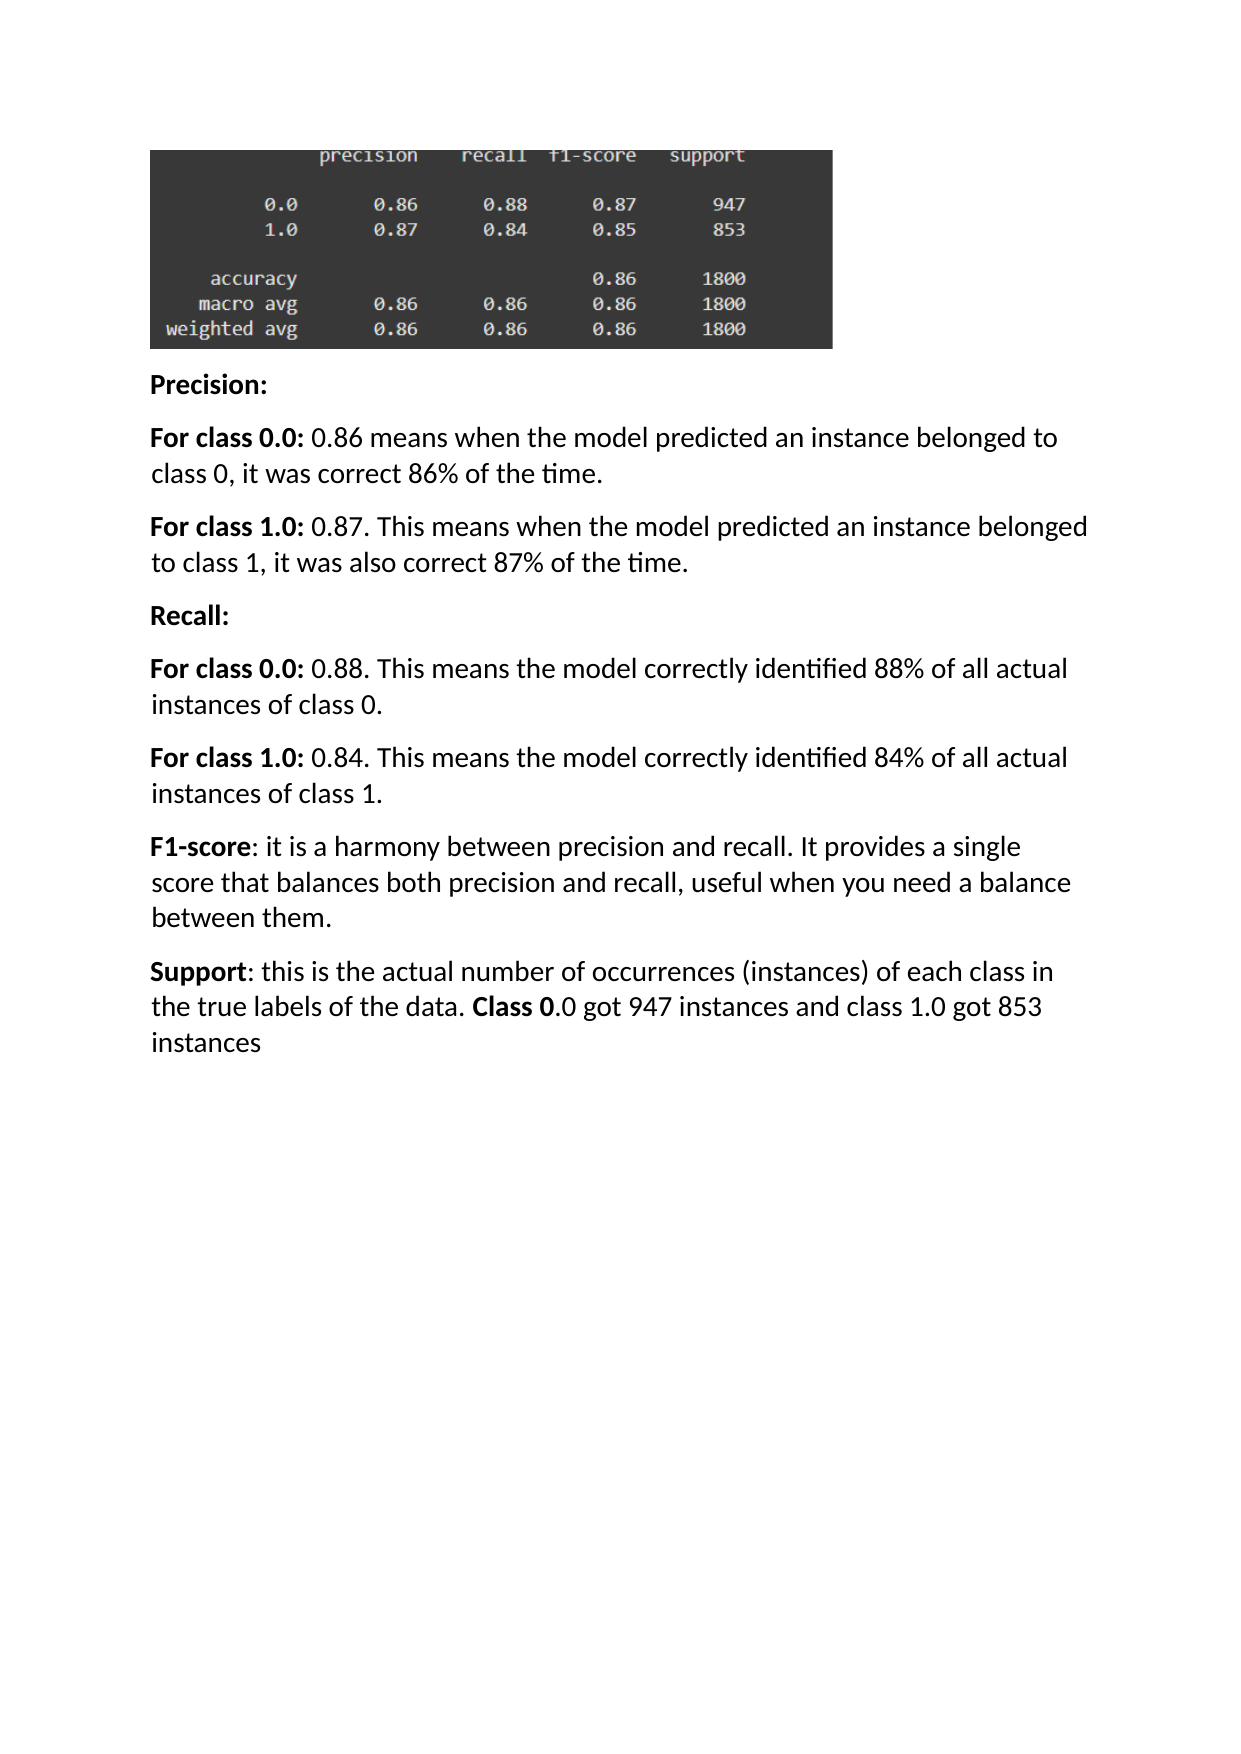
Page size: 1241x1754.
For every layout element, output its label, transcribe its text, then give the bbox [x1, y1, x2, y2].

picture [150, 150, 833, 349]
text Precision: [150, 366, 1090, 402]
text Recall: [150, 597, 1090, 633]
text For class 0.0: 0.88. This means the model correctly identified 88% of all actual instances of class 0. [150, 651, 1090, 722]
text Support: this is the actual number of occurrences (instances) of each class in the true labels of the data. Class 0.0 got 947 instances and class 1.0 got 853 instances [150, 953, 1090, 1059]
text F1-score: it is a harmony between precision and recall. It provides a single score that balances both precision and recall, useful when you need a balance between them. [150, 828, 1090, 935]
text For class 1.0: 0.84. This means the model correctly identified 84% of all actual instances of class 1. [150, 739, 1090, 811]
text For class 1.0: 0.87. This means when the model predicted an instance belonged to class 1, it was also correct 87% of the time. [150, 508, 1090, 580]
text For class 0.0: 0.86 means when the model predicted an instance belonged to class 0, it was correct 86% of the time. [150, 419, 1090, 491]
